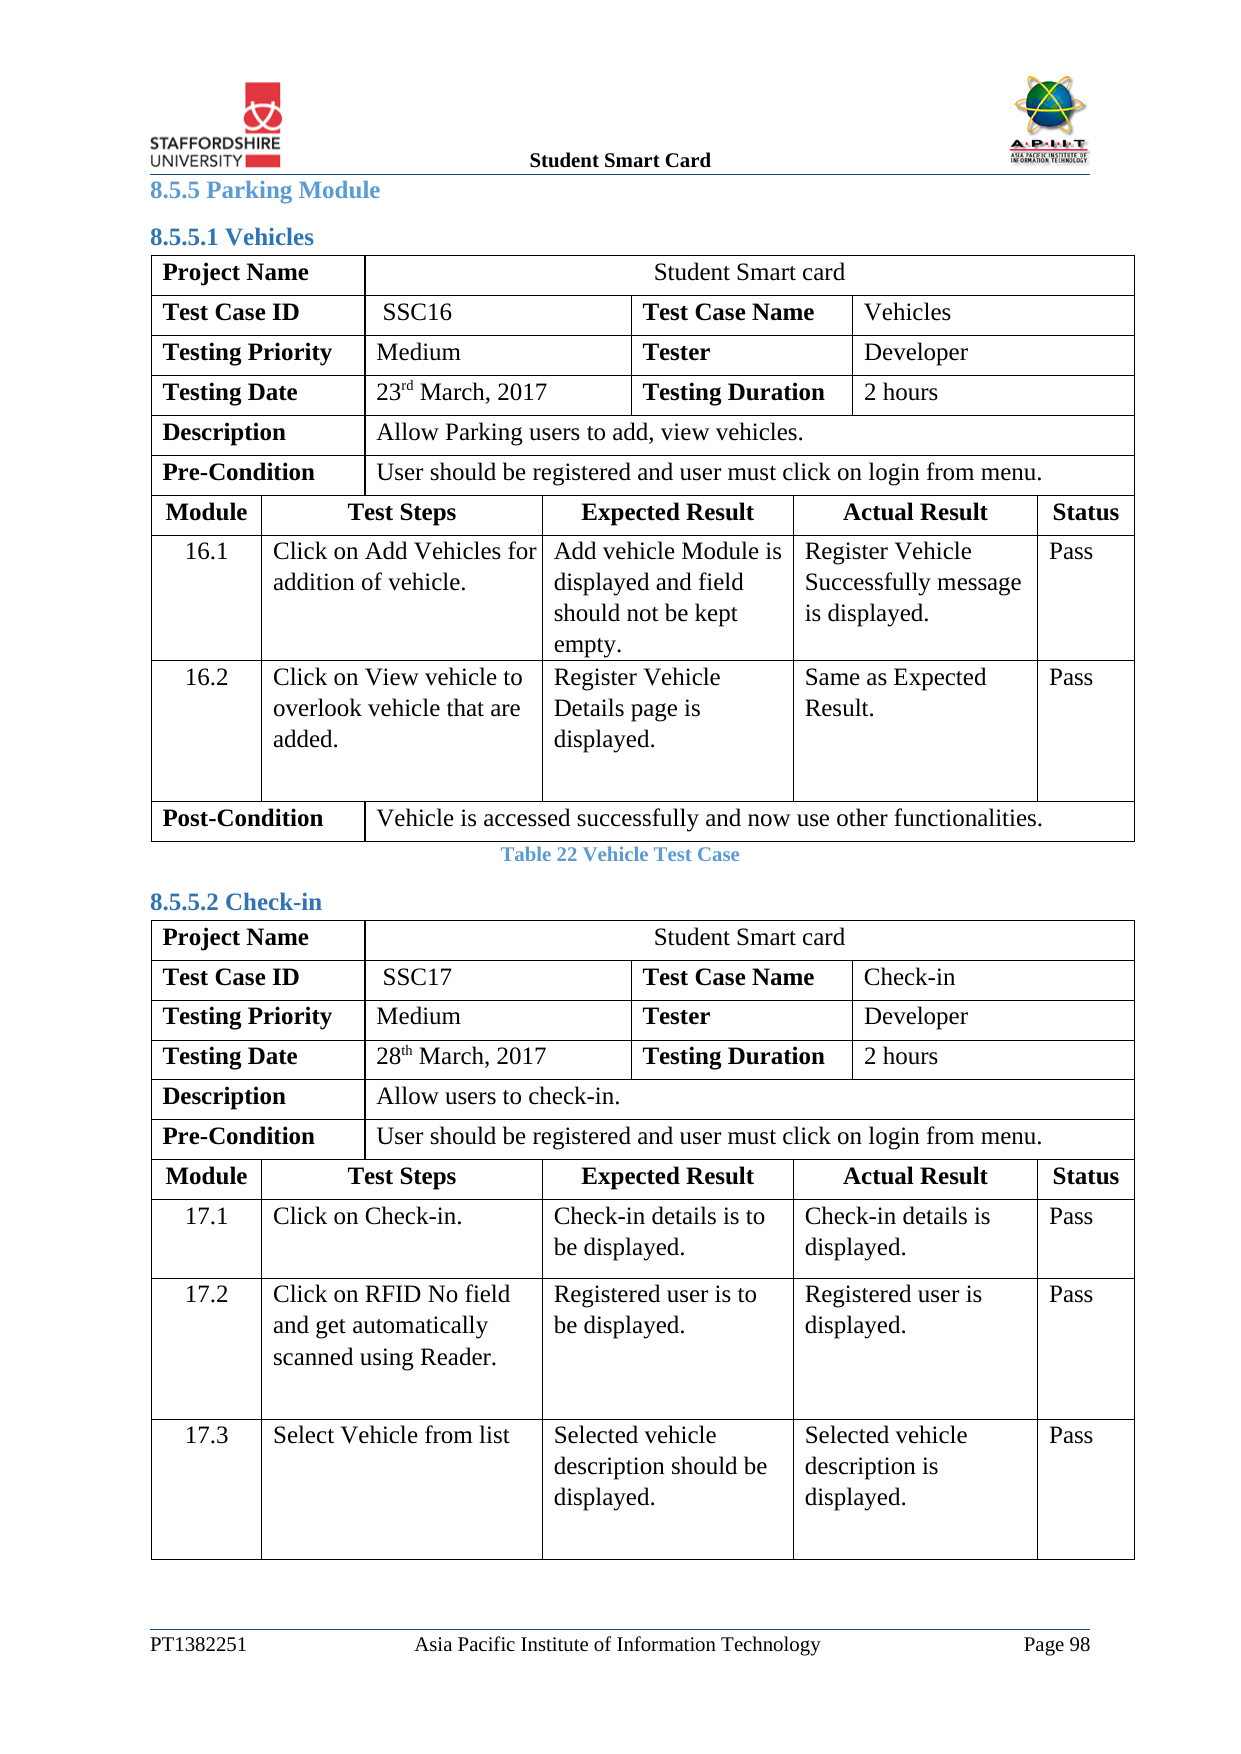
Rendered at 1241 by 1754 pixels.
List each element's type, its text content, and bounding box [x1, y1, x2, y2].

table_cell Tester [632, 1001, 852, 1039]
table_cell Pre-Condition [152, 456, 364, 495]
table_cell Test Case Name [632, 961, 852, 999]
table_cell 17.2 [152, 1279, 261, 1418]
table_cell Vehicle is accessed successfully and now use other functionalities. [366, 802, 1134, 841]
table_cell Pre-Condition [152, 1120, 364, 1159]
table_cell Add vehicle Module is displayed and field should not be kept empty. [543, 536, 793, 660]
table_cell Testing Priority [152, 336, 364, 375]
table_cell Status [1038, 496, 1134, 534]
table_cell Same as Expected Result. [794, 661, 1037, 801]
table_cell Module [152, 496, 261, 534]
table_cell 2 hours [853, 376, 1134, 415]
table_cell Medium [366, 336, 631, 375]
table_cell Pass [1038, 536, 1134, 660]
table_cell Developer [853, 1001, 1134, 1039]
table_cell User should be registered and user must click on login from menu. [366, 1120, 1134, 1159]
table_cell Test Steps [262, 496, 542, 534]
table_cell Vehicles [853, 296, 1134, 335]
table_cell Test Case ID [152, 961, 364, 999]
table_cell Click on Check-in. [262, 1200, 542, 1278]
table_cell 2 hours [853, 1041, 1134, 1079]
table_cell SSC16 [366, 296, 631, 335]
table_cell Allow users to check-in. [366, 1080, 1134, 1119]
table_cell Click on View vehicle to overlook vehicle that are added. [262, 661, 542, 801]
table_cell Actual Result [794, 1160, 1037, 1199]
table_cell 17.1 [152, 1200, 261, 1278]
table_cell 23rd March, 2017 [366, 376, 631, 415]
table_cell Pass [1038, 661, 1134, 801]
table_cell Selected vehicle description is displayed. [794, 1420, 1037, 1559]
table_cell Test Case Name [632, 296, 852, 335]
table_cell User should be registered and user must click on login from menu. [366, 456, 1134, 495]
subtitle 8.5.5 Parking Module [150, 175, 1090, 204]
table_cell 16.2 [152, 661, 261, 801]
table_cell Click on Add Vehicles for addition of vehicle. [262, 536, 542, 660]
table_cell Testing Priority [152, 1001, 364, 1039]
table_cell Expected Result [543, 496, 793, 534]
table_cell SSC17 [366, 961, 631, 999]
table_cell 28th March, 2017 [366, 1041, 631, 1079]
table_cell Testing Duration [632, 376, 852, 415]
table_cell Register Vehicle Details page is displayed. [543, 661, 793, 801]
table_cell Check-in [853, 961, 1134, 999]
table_cell Description [152, 1080, 364, 1119]
table_cell Description [152, 416, 364, 455]
table_cell Pass [1038, 1420, 1134, 1559]
table_cell 16.1 [152, 536, 261, 660]
text Table 22 Vehicle Test Case [150, 842, 1090, 866]
table_cell Register Vehicle Successfully message is displayed. [794, 536, 1037, 660]
table_cell Pass [1038, 1279, 1134, 1418]
table_cell Status [1038, 1160, 1134, 1199]
table_cell Testing Duration [632, 1041, 852, 1079]
picture [150, 82, 282, 168]
table_header Project Name [152, 921, 364, 960]
table_cell Select Vehicle from list [262, 1420, 542, 1559]
table_cell Check-in details is displayed. [794, 1200, 1037, 1278]
table_cell Test Case ID [152, 296, 364, 335]
table_cell Tester [632, 336, 852, 375]
table_header Student Smart card [366, 921, 1134, 960]
table_cell Check-in details is to be displayed. [543, 1200, 793, 1278]
table_cell Testing Date [152, 376, 364, 415]
subtitle 8.5.5.1 Vehicles [150, 222, 1090, 251]
table_cell Module [152, 1160, 261, 1199]
subtitle 8.5.5.2 Check-in [150, 887, 1090, 916]
picture [1007, 73, 1091, 168]
table_header Project Name [152, 256, 364, 295]
table_cell 17.3 [152, 1420, 261, 1559]
table_cell Developer [853, 336, 1134, 375]
table_cell Testing Date [152, 1041, 364, 1079]
table_cell Post-Condition [152, 802, 364, 841]
table_cell Actual Result [794, 496, 1037, 534]
table_cell Test Steps [262, 1160, 542, 1199]
table_cell Expected Result [543, 1160, 793, 1199]
table_cell Click on RFID No field and get automatically scanned using Reader. [262, 1279, 542, 1418]
table_cell Registered user is to be displayed. [543, 1279, 793, 1418]
table_cell Registered user is displayed. [794, 1279, 1037, 1418]
table_cell Medium [366, 1001, 631, 1039]
table_cell Selected vehicle description should be displayed. [543, 1420, 793, 1559]
table_header Student Smart card [366, 256, 1134, 295]
table_cell Pass [1038, 1200, 1134, 1278]
table_cell Allow Parking users to add, view vehicles. [366, 416, 1134, 455]
